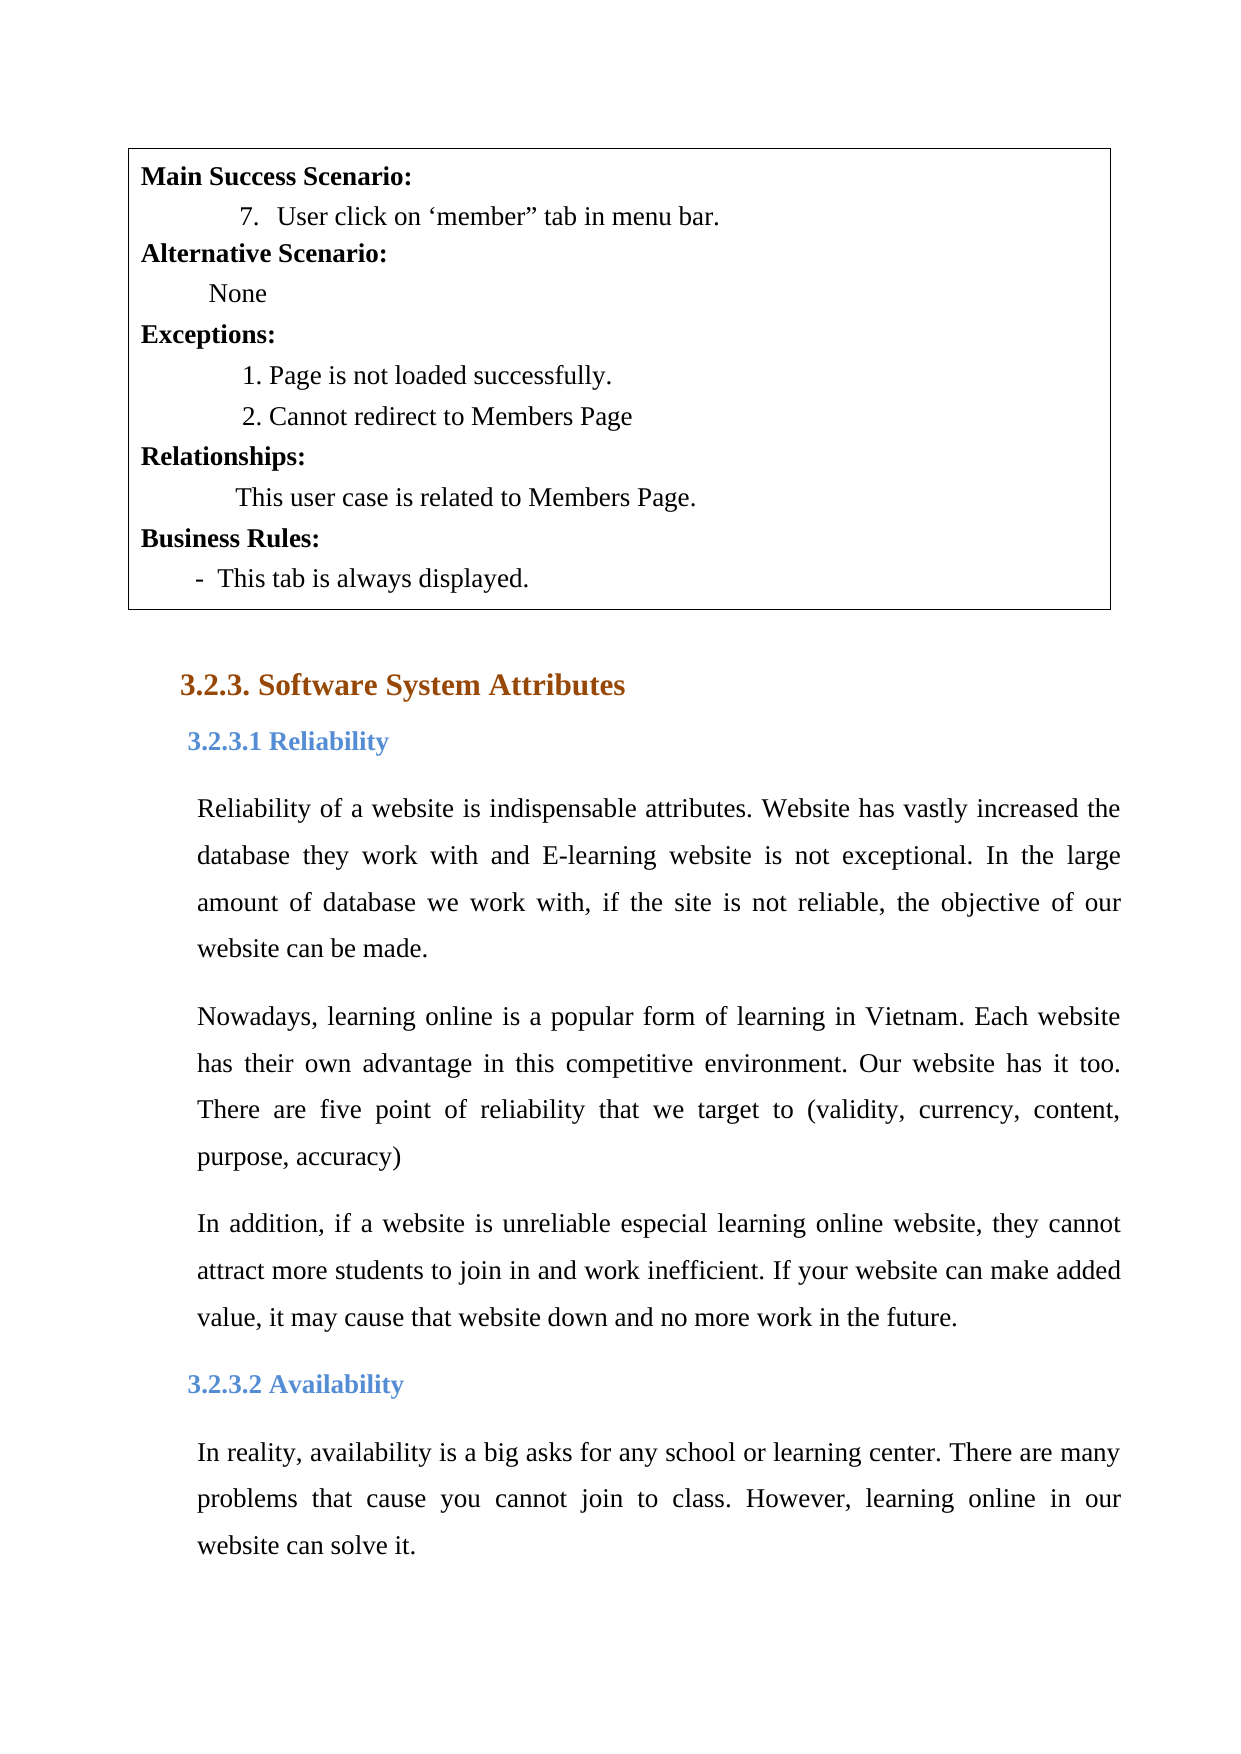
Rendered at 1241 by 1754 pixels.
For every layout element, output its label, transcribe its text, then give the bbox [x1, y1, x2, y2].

text Nowadays, learning online is a popular form of learning in Vietnam. Each website has their own advantage in this competitive environment. Our website has it too. There are five point of reliability that we target to (validity, currency, content, purpose, accuracy) [197, 1000, 1122, 1171]
text 3.2.3.2 Availability [187, 1368, 1122, 1399]
text In reality, availability is a big asks for any school or learning center. There are many problems that cause you cannot join to class. However, learning online in our website can solve it. [197, 1436, 1122, 1560]
subtitle 3.2.3. Software System Attributes [141, 666, 1122, 702]
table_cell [129, 149, 1110, 608]
text In addition, if a website is unreliable especial learning online website, they cannot attract more students to join in and work inefficient. If your website can make added value, it may cause that website down and no more work in the future. [197, 1208, 1122, 1332]
text Reliability of a website is indispensable attributes. Website has vastly increased the database they work with and E-learning website is not exceptional. In the large amount of database we work with, if the site is not reliable, the objective of our website can be made. [197, 793, 1122, 964]
text 3.2.3.1 Reliability [187, 725, 1122, 756]
